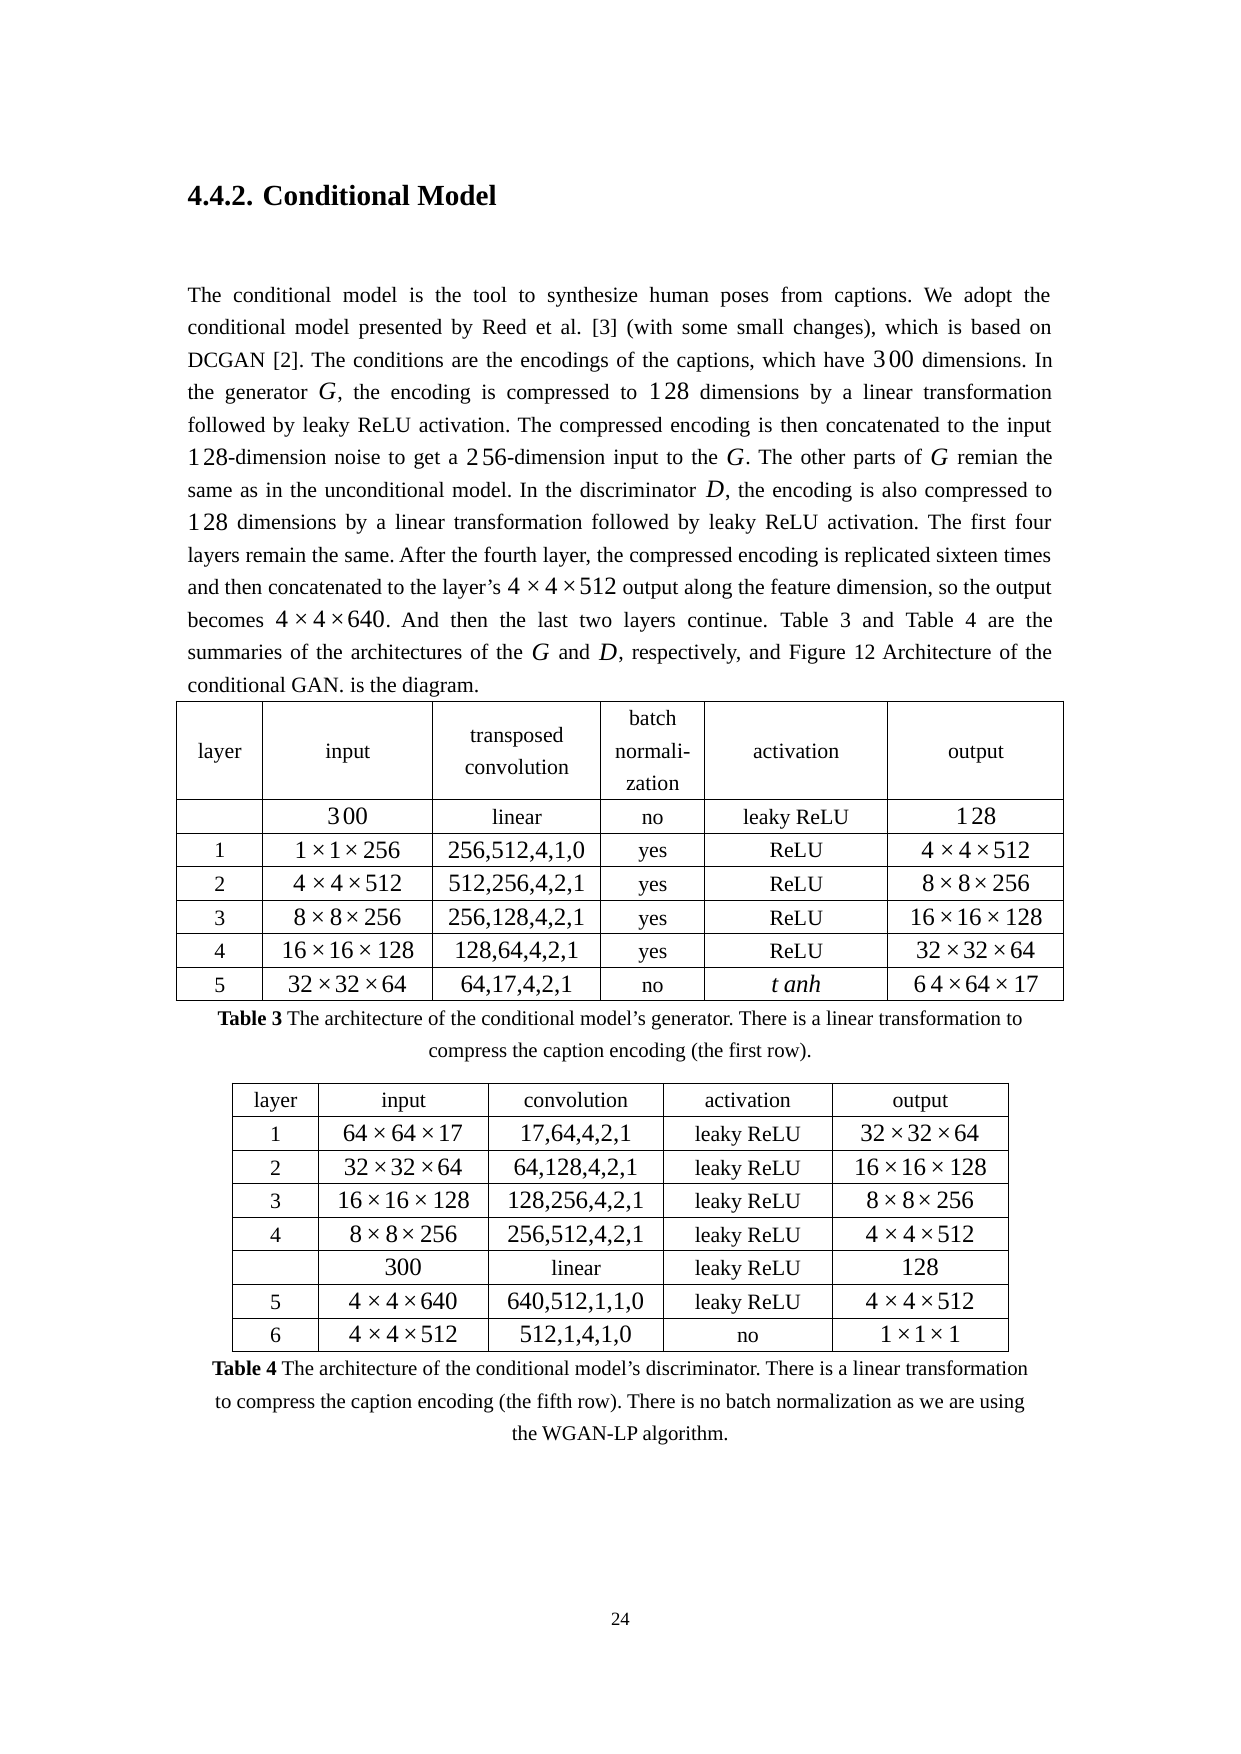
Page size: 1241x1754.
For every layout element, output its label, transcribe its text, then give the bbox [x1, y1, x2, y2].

table_cell [489, 1184, 663, 1217]
table_cell yes [601, 901, 704, 933]
table_cell [833, 1285, 1008, 1317]
table_cell [177, 800, 262, 833]
table_header input [263, 702, 432, 799]
table_cell leaky ReLU [664, 1117, 832, 1150]
table_cell [319, 1184, 488, 1217]
table_cell leaky ReLU [664, 1285, 832, 1317]
table_cell [263, 934, 432, 967]
table_header transposed convolution [433, 702, 600, 799]
table_cell 3 [233, 1184, 318, 1217]
table_cell 3 [177, 901, 262, 933]
table_header layer [233, 1084, 318, 1116]
table_cell 4 [233, 1218, 318, 1250]
table_cell [833, 1251, 1008, 1284]
table_cell 2 [233, 1151, 318, 1183]
table_header layer [177, 702, 262, 799]
table_header output [888, 702, 1063, 799]
table_cell [433, 867, 600, 900]
table_header batch normali-zation [601, 702, 704, 799]
table_cell [233, 1251, 318, 1284]
table_cell 2 [177, 867, 262, 900]
table_cell [833, 1151, 1008, 1183]
table_cell [888, 800, 1063, 833]
table_header output [833, 1084, 1008, 1116]
table_cell ReLU [705, 867, 887, 900]
text The conditional model is the tool to synthesize human poses from captions. We adopt the conditional model presented by Reed et al. [3] (with some small changes), which is based on DCGAN [2]. The conditions are the encodings of the captions, which have dimensions. In the generator , the encoding is compressed to dimensions by a linear transformation followed by leaky ReLU activation. The compressed encoding is then concatenated to the input -dimension noise to get a -dimension input to the . The other parts of remian the same as in the unconditional model. In the discriminator , the encoding is also compressed to dimensions by a linear transformation followed by leaky ReLU activation. The first four layers remain the same. After the fourth layer, the compressed encoding is replicated sixteen times and then concatenated to the layer’s output along the feature dimension, so the output becomes . And then the last two layers continue. Table 3 and Table 4 are the summaries of the architectures of the and , respectively, and Figure 12 Architecture of the conditional GAN. is the diagram. [187, 278, 1053, 701]
table_cell [263, 800, 432, 833]
table_cell [888, 901, 1063, 933]
table_cell [833, 1117, 1008, 1150]
text Table 4 The architecture of the conditional model’s discriminator. There is a linear transformation to compress the caption encoding (the fifth row). There is no batch normalization as we are using the WGAN-LP algorithm. [209, 1352, 1031, 1449]
table_cell [489, 1151, 663, 1183]
table_cell [833, 1319, 1008, 1351]
table_cell 5 [233, 1285, 318, 1317]
table_cell [888, 834, 1063, 866]
table_cell [833, 1218, 1008, 1250]
table_cell yes [601, 934, 704, 967]
table_cell [263, 834, 432, 866]
table_cell [433, 934, 600, 967]
table_cell no [601, 800, 704, 833]
table_cell [319, 1218, 488, 1250]
table_cell 4 [177, 934, 262, 967]
table_cell [319, 1151, 488, 1183]
table_cell [433, 834, 600, 866]
table_cell [433, 968, 600, 1000]
table_header activation [705, 702, 887, 799]
table_cell [489, 1285, 663, 1317]
table_cell leaky ReLU [664, 1218, 832, 1250]
table_cell [888, 867, 1063, 900]
table_cell no [601, 968, 704, 1000]
table_cell ReLU [705, 934, 887, 967]
table_cell [319, 1117, 488, 1150]
table_cell linear [489, 1251, 663, 1284]
table_cell [489, 1319, 663, 1351]
text Table 3 The architecture of the conditional model’s generator. There is a linear transformation to compress the caption encoding (the first row). [209, 1001, 1031, 1066]
table_header activation [664, 1084, 832, 1116]
table_cell 5 [177, 968, 262, 1000]
table_cell [489, 1218, 663, 1250]
table_cell [263, 968, 432, 1000]
table_cell 6 [233, 1319, 318, 1351]
table_cell [489, 1117, 663, 1150]
table_cell [433, 901, 600, 933]
table_cell leaky ReLU [705, 800, 887, 833]
table_cell 1 [233, 1117, 318, 1150]
subtitle Conditional Model [187, 162, 1053, 227]
table_cell [705, 968, 887, 1000]
table_header input [319, 1084, 488, 1116]
table_cell yes [601, 834, 704, 866]
table_cell leaky ReLU [664, 1184, 832, 1217]
table_cell linear [433, 800, 600, 833]
table_header convolution [489, 1084, 663, 1116]
table_cell leaky ReLU [664, 1251, 832, 1284]
table_cell [263, 901, 432, 933]
table_cell [319, 1285, 488, 1317]
table_cell 1 [177, 834, 262, 866]
table_cell [319, 1251, 488, 1284]
table_cell [319, 1319, 488, 1351]
table_cell yes [601, 867, 704, 900]
table_cell leaky ReLU [664, 1151, 832, 1183]
table_cell ReLU [705, 834, 887, 866]
table_cell [263, 867, 432, 900]
table_cell [833, 1184, 1008, 1217]
table_cell [888, 934, 1063, 967]
table_cell [888, 968, 1063, 1000]
table_cell no [664, 1319, 832, 1351]
table_cell ReLU [705, 901, 887, 933]
